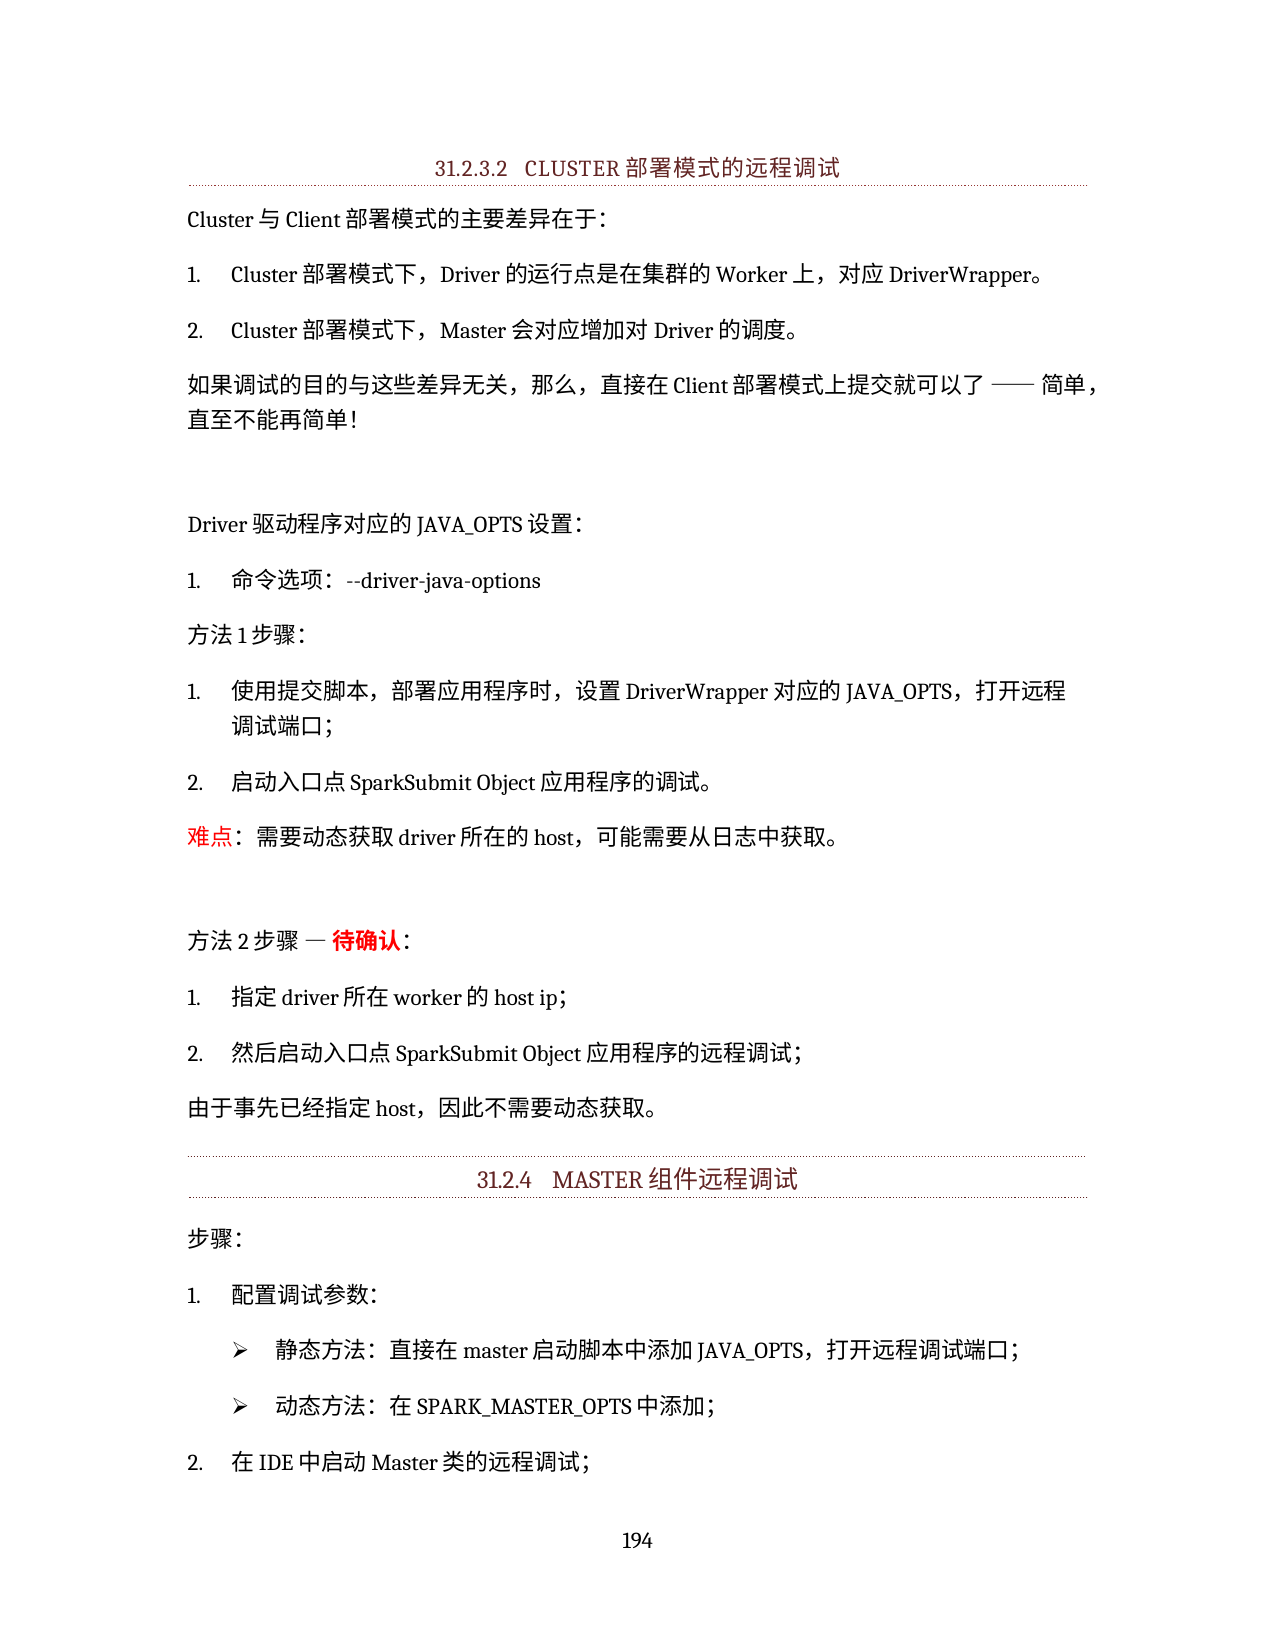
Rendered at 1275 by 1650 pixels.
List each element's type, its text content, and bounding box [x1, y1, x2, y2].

list 在IDE中启动Master类的远程调试； [187, 1444, 1087, 1477]
subtitle Master组件远程调试 [187, 1156, 1087, 1198]
list 启动入口点SparkSubmit Object应用程序的调试。 [187, 763, 1087, 797]
text 方法1步骤： [187, 617, 1087, 651]
list 配置调试参数： [187, 1277, 1087, 1310]
list Cluster 部署模式下，Driver 的运行点是在集群的Worker 上，对应DriverWrapper。 [187, 256, 1087, 289]
list 动态方法：在SPARK_MASTER_OPTS中添加； [231, 1388, 1087, 1421]
list Cluster部署模式下，Master会对应增加对 Driver的调度。 [187, 312, 1087, 345]
list 指定driver所在worker的host ip； [187, 979, 1087, 1012]
text 难点：需要动态获取driver所在的host，可能需要从日志中获取。 [187, 819, 1087, 852]
text 如果调试的目的与这些差异无关，那么，直接在Client部署模式上提交就可以了 —— 简单，直至不能再简单！ [187, 367, 1087, 435]
list 使用提交脚本，部署应用程序时，设置DriverWrapper对应的JAVA_OPTS，打开远程调试端口； [187, 673, 1087, 741]
list 然后启动入口点SparkSubmit Object应用程序的远程调试； [187, 1034, 1087, 1068]
list 命令选项：--driver-java-options [187, 562, 1087, 595]
text Cluster与Client部署模式的主要差异在于： [187, 200, 1087, 234]
text 方法2步骤 — 待确认： [187, 923, 1087, 956]
text 由于事先已经指定host，因此不需要动态获取。 [187, 1090, 1087, 1123]
subtitle Cluster部署模式的远程调试 [187, 150, 1087, 186]
text Driver驱动程序对应的JAVA_OPTS设置： [187, 506, 1087, 539]
list 静态方法：直接在master启动脚本中添加JAVA_OPTS，打开远程调试端口； [231, 1332, 1087, 1366]
text 步骤： [187, 1221, 1087, 1254]
